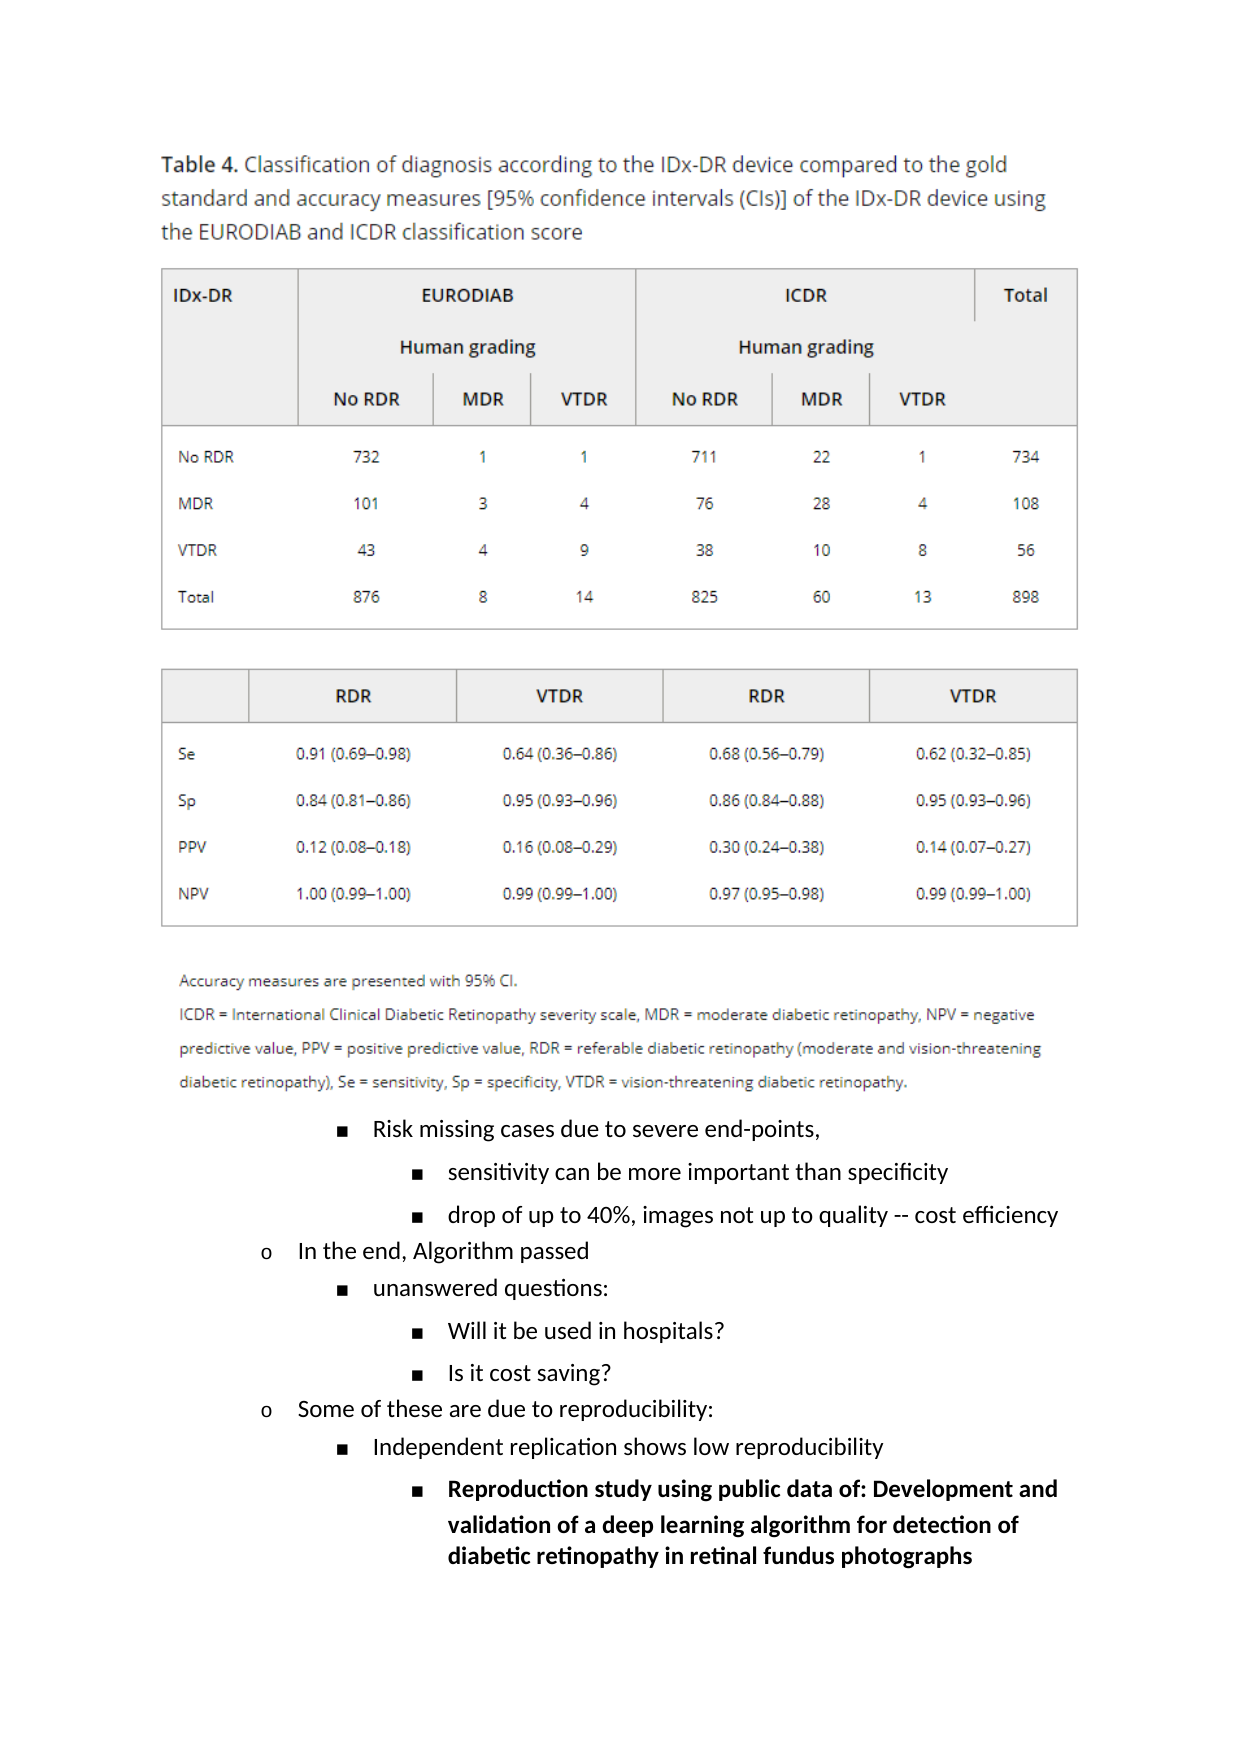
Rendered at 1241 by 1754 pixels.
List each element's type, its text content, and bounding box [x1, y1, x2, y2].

list In the end, Algorithm passed [260, 1235, 1090, 1266]
list Risk missing cases due to severe end-points, [335, 1107, 1090, 1149]
list Is it cost saving? [410, 1351, 1090, 1394]
list Some of these are due to reproducibility: [260, 1394, 1090, 1424]
list unanswered questions: [335, 1266, 1090, 1308]
picture [147, 150, 1082, 1107]
list Independent replication shows low reproducibility [335, 1424, 1090, 1467]
list sensitivity can be more important than specificity [410, 1149, 1090, 1192]
list drop of up to 40%, images not up to quality -- cost efficiency [410, 1192, 1090, 1235]
list Reproduction study using public data of: Development and validation of a deep learning algorithm for detection of diabetic retinopathy in retinal fundus photographs [410, 1467, 1090, 1571]
list Will it be used in hospitals? [410, 1308, 1090, 1351]
